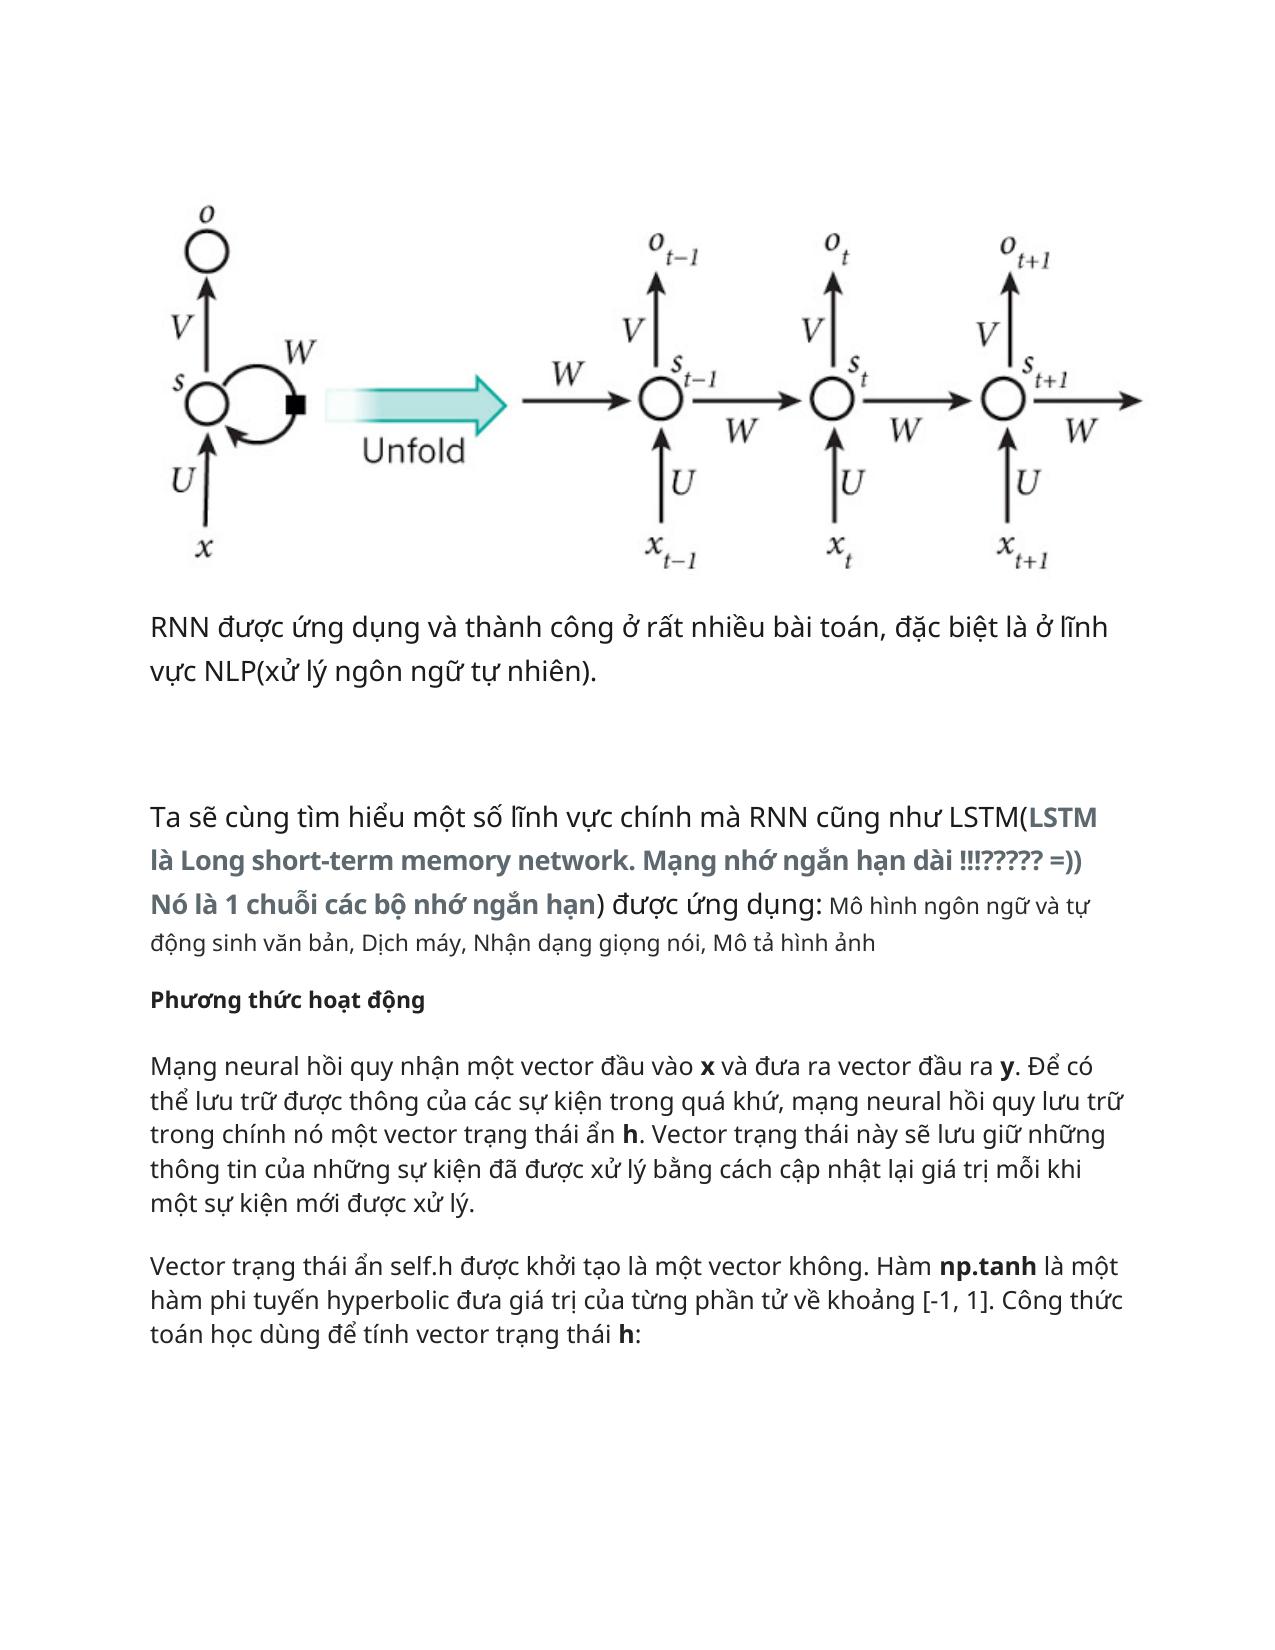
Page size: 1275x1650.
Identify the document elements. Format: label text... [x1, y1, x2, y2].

text Vector trạng thái ẩn self.h được khởi tạo là một vector không. Hàm np.tanh là một hàm phi tuyến hyperbolic đưa giá trị của từng phần tử về khoảng [-1, 1]. Công thức toán học dùng để tính vector trạng thái h: [150, 1248, 1125, 1351]
subtitle Phương thức hoạt động [150, 984, 1125, 1015]
subtitle Ta sẽ cùng tìm hiểu một số lĩnh vực chính mà RNN cũng như LSTM(LSTM là Long short-term memory network. Mạng nhớ ngắn hạn dài !!!????? =)) Nó là 1 chuỗi các bộ nhớ ngắn hạn) được ứng dụng: Mô hình ngôn ngữ và tự động sinh văn bản, Dịch máy, Nhận dạng giọng nói, Mô tả hình ảnh [150, 798, 1125, 958]
picture [150, 182, 1150, 583]
text RNN được ứng dụng và thành công ở rất nhiều bài toán, đặc biệt là ở lĩnh vực NLP(xử lý ngôn ngữ tự nhiên). [150, 607, 1125, 689]
text Mạng neural hồi quy nhận một vector đầu vào x và đưa ra vector đầu ra y. Để có thể lưu trữ được thông của các sự kiện trong quá khứ, mạng neural hồi quy lưu trữ trong chính nó một vector trạng thái ẩn h. Vector trạng thái này sẽ lưu giữ những thông tin của những sự kiện đã được xử lý bằng cách cập nhật lại giá trị mỗi khi một sự kiện mới được xử lý. [150, 1049, 1125, 1219]
